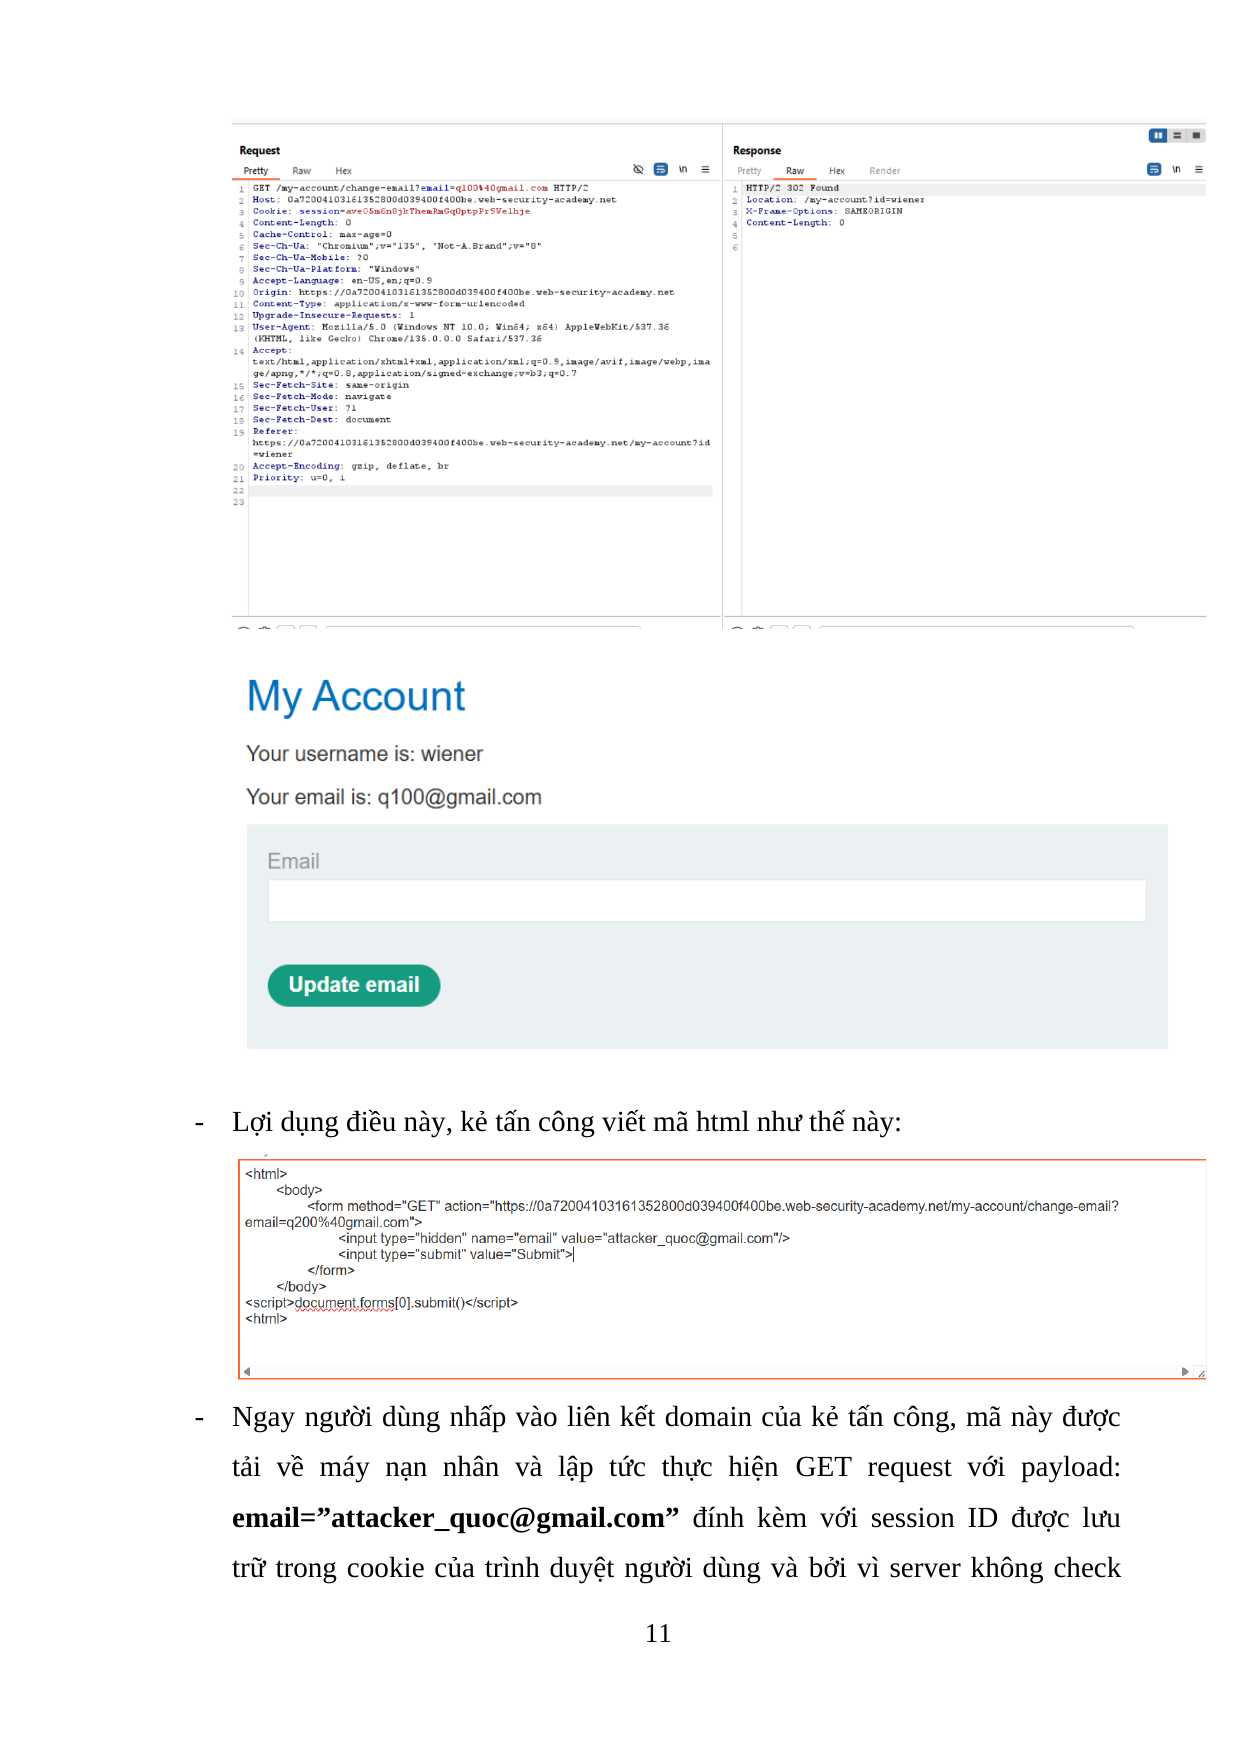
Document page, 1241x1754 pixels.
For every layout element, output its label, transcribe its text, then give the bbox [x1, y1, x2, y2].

picture [231, 643, 1207, 1089]
list Lợi dụng điều này, kẻ tấn công viết mã html như thế này: [194, 1104, 1122, 1137]
picture [231, 1154, 1207, 1384]
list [194, 1399, 1122, 1584]
picture [231, 118, 1207, 629]
